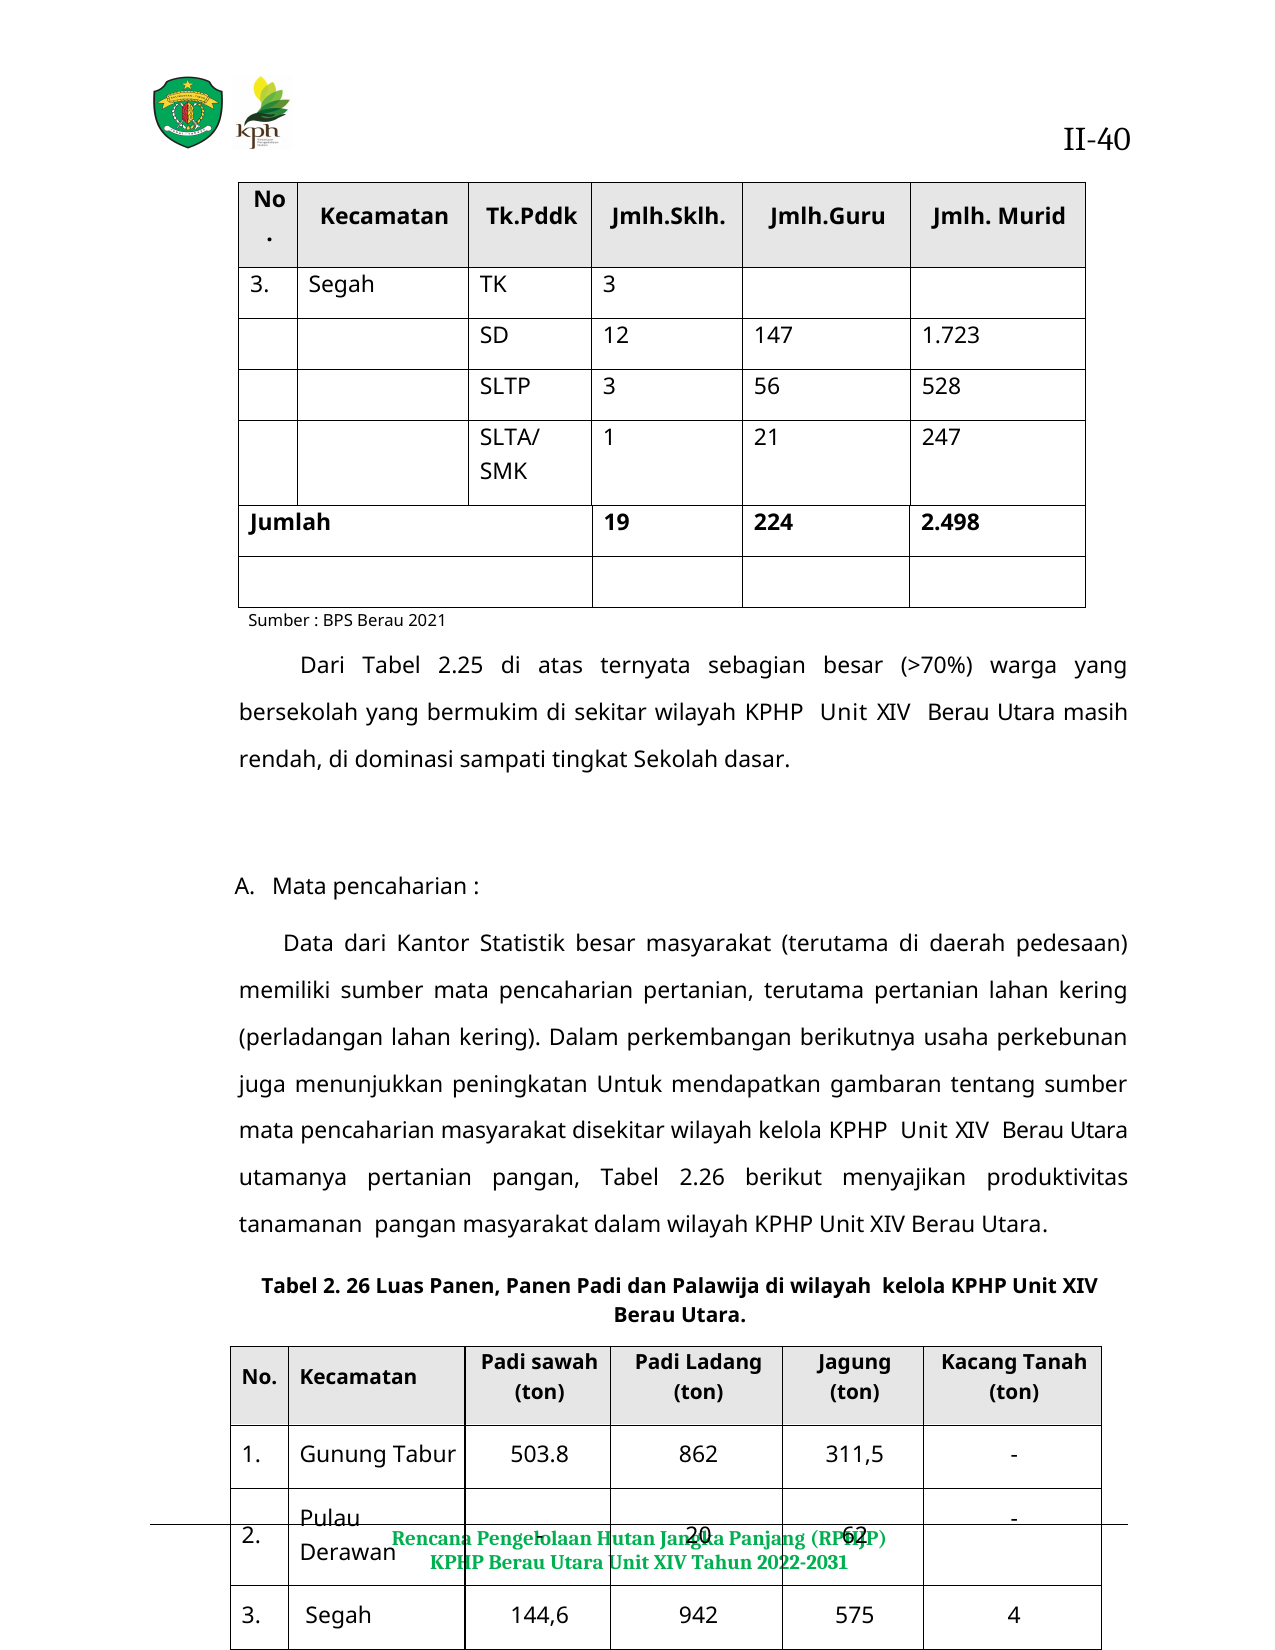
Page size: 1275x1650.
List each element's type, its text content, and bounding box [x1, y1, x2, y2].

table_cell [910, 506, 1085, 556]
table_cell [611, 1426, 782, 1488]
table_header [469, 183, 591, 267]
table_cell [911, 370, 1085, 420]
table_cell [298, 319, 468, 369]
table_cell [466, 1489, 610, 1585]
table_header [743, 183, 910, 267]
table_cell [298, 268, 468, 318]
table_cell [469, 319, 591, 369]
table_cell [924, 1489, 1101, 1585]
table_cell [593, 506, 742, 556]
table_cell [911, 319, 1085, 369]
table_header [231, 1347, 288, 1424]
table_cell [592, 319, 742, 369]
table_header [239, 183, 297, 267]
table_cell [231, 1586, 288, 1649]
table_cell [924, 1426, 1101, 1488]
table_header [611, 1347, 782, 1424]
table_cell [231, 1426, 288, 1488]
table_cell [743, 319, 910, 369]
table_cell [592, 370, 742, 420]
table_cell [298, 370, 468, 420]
picture [232, 75, 293, 150]
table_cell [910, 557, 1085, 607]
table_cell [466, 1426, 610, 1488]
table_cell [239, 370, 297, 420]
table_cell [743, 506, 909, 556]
picture [150, 75, 226, 151]
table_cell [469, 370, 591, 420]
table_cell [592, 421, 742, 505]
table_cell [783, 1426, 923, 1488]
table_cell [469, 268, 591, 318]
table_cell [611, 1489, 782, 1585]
text Dari Tabel 2.25 di atas ternyata sebagian besar (>70%) warga yang bersekolah yang bermukim di sekitar wilayah KPHP Unit XIV Berau Utara masih rendah, di dominasi sampati tingkat Sekolah dasar. [239, 649, 1128, 774]
list Mata pencaharian : [234, 870, 1125, 901]
text Data dari Kantor Statistik besar masyarakat (terutama di daerah pedesaan) memiliki sumber mata pencaharian pertanian, terutama pertanian lahan kering (perladangan lahan kering). Dalam perkembangan berikutnya usaha perkebunan juga menunjukkan peningkatan Untuk mendapatkan gambaran tentang sumber mata pencaharian masyarakat disekitar wilayah kelola KPHP Unit XIV Berau Utara utamanya pertanian pangan, Tabel 2.26 berikut menyajikan produktivitas tanamanan pangan masyarakat dalam wilayah KPHP Unit XIV Berau Utara. [239, 927, 1128, 1239]
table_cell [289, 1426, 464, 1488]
text Tabel 2. 26 Luas Panen, Panen Padi dan Palawija di wilayah kelola KPHP Unit XIV Berau Utara. [234, 1272, 1125, 1328]
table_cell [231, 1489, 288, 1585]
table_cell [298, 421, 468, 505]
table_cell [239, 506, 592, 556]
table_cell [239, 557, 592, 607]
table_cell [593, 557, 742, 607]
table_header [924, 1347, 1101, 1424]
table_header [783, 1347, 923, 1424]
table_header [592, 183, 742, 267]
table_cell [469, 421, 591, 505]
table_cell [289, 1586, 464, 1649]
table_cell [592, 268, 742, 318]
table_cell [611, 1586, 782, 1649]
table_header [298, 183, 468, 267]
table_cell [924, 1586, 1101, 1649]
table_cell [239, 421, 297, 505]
text Sumber : BPS Berau 2021 [150, 608, 1125, 631]
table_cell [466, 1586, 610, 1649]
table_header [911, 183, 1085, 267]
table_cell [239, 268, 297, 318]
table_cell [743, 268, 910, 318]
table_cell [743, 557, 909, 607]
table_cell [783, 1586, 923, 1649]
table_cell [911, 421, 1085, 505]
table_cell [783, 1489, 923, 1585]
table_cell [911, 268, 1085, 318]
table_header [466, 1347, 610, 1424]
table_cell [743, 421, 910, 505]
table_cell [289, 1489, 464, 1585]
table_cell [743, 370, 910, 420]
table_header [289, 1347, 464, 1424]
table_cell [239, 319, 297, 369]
